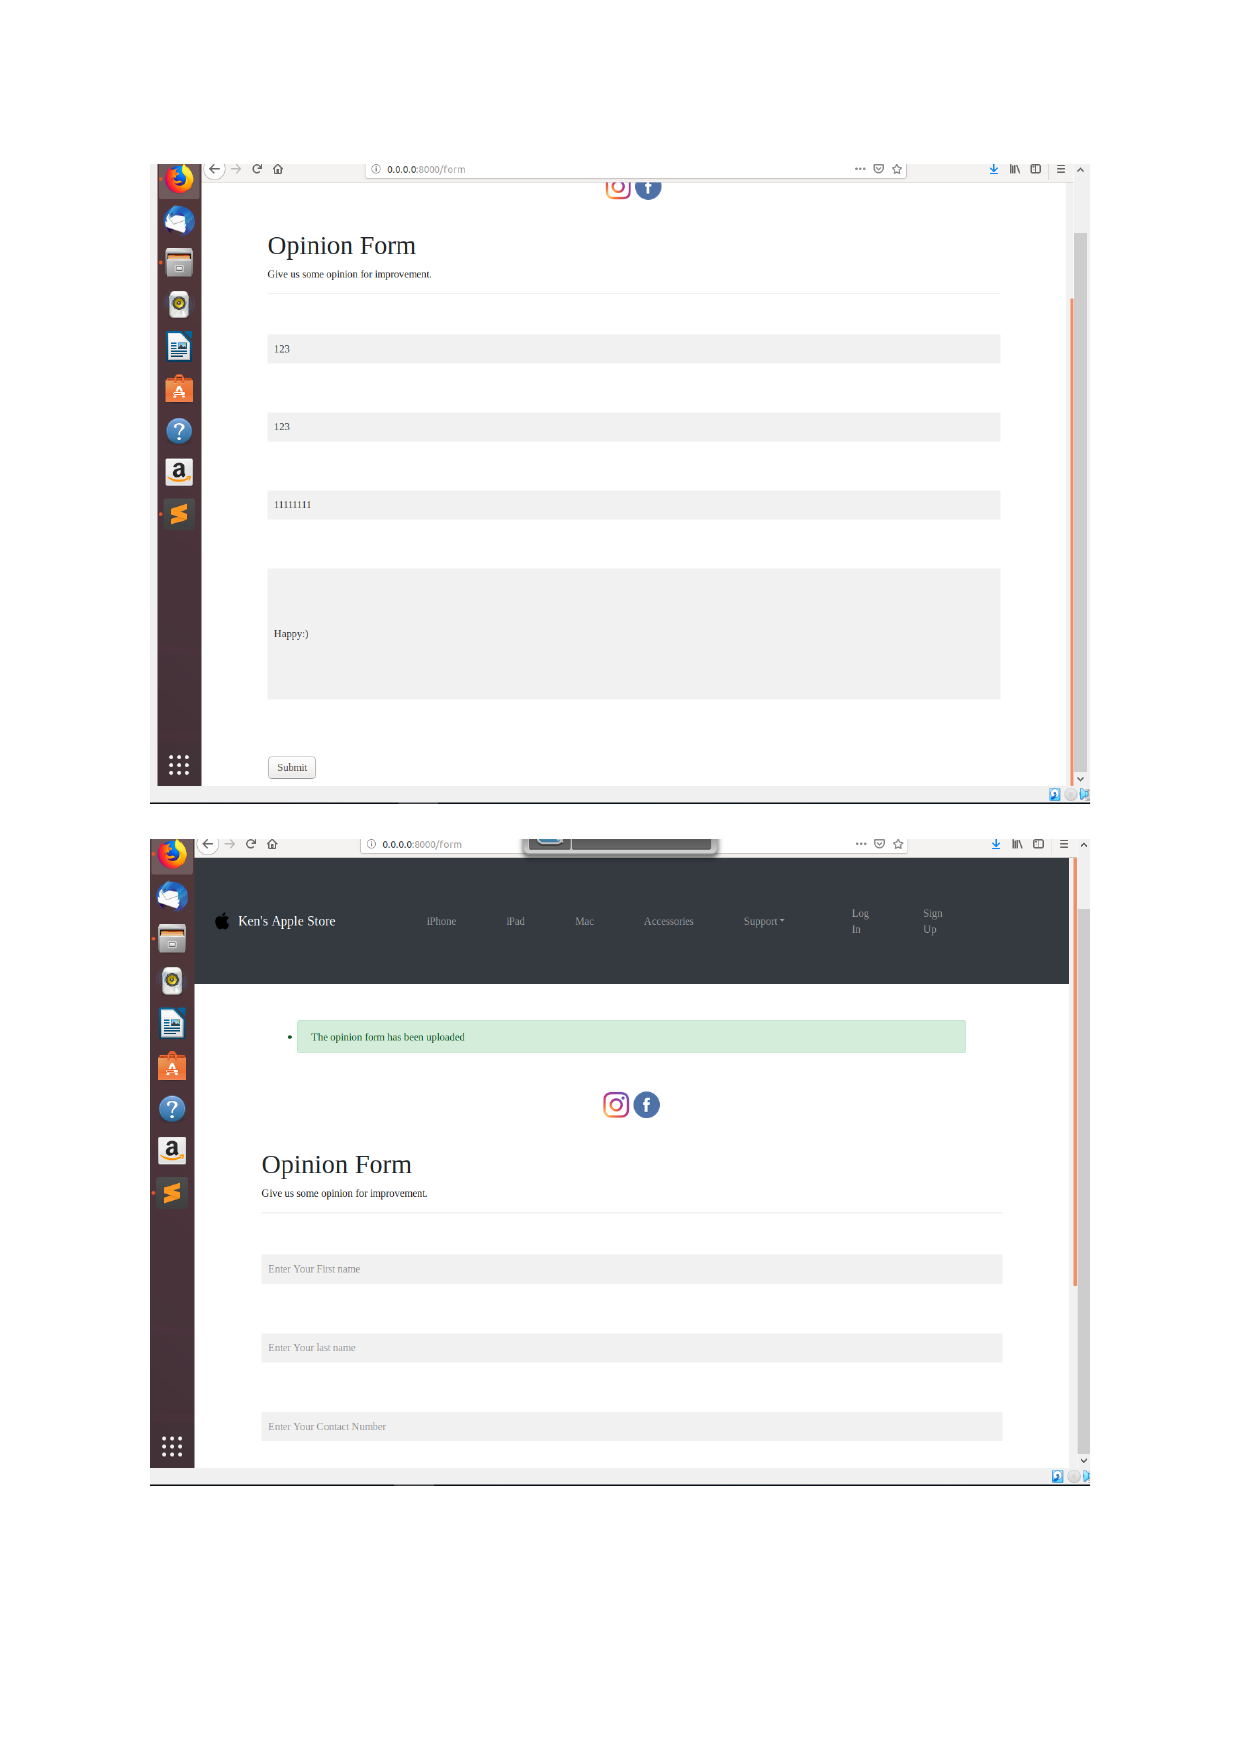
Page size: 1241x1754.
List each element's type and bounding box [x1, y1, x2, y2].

picture [150, 164, 1091, 804]
picture [150, 839, 1091, 1486]
